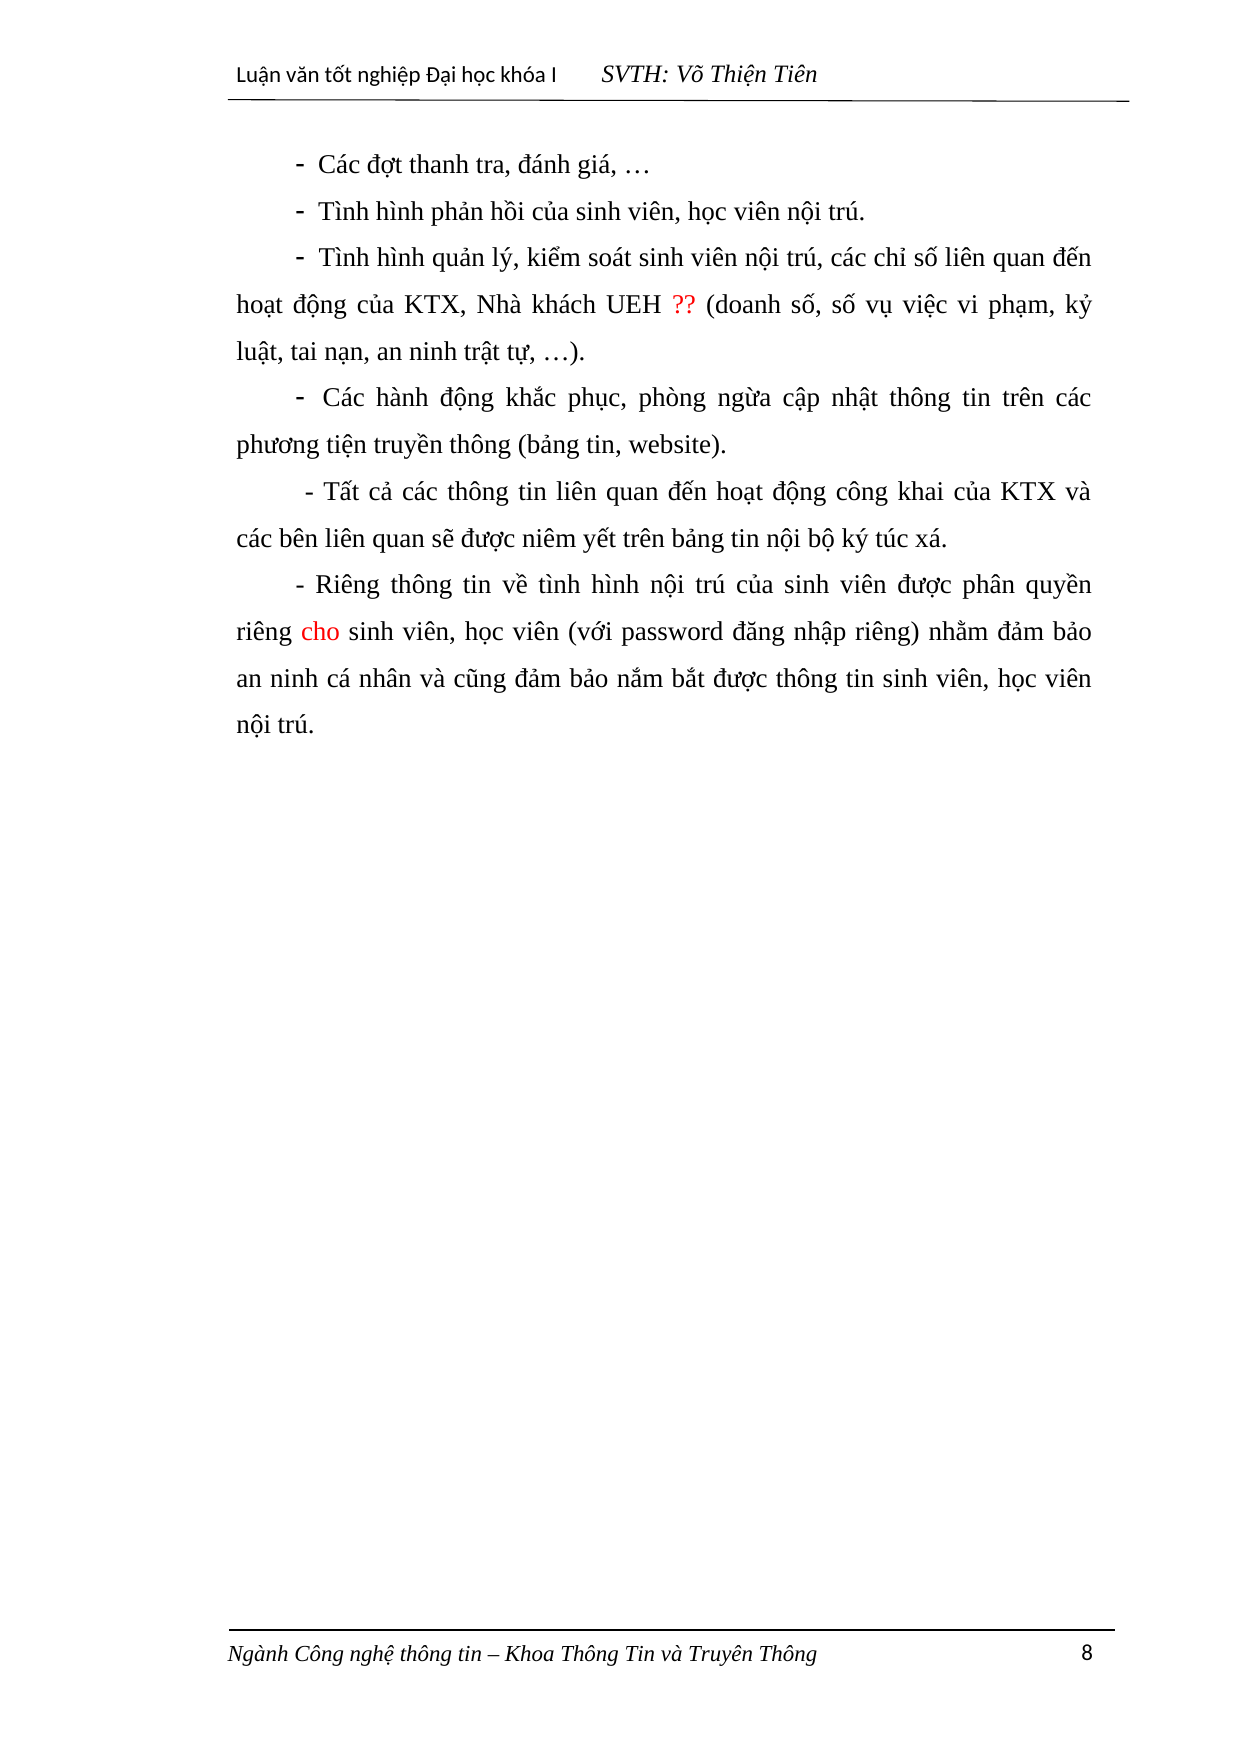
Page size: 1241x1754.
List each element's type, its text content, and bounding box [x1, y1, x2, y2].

list Tình hình quản lý, kiểm soát sinh viên nội trú, các chỉ số liên quan đến hoạt động của KTX, Nhà khách UEH ?? (doanh số, số vụ việc vi phạm, kỷ luật, tai nạn, an ninh trật tự, …). [236, 241, 1093, 366]
list Tình hình phản hồi của sinh viên, học viên nội trú. [236, 194, 1093, 226]
list Các đợt thanh tra, đánh giá, … [236, 148, 1093, 179]
list Các hành động khắc phục, phòng ngừa cập nhật thông tin trên các phương tiện truyền thông (bảng tin, website). [236, 382, 1093, 459]
text - Riêng thông tin về tình hình nội trú của sinh viên được phân quyền riêng cho sinh viên, học viên (với password đăng nhập riêng) nhằm đảm bảo an ninh cá nhân và cũng đảm bảo nắm bắt được thông tin sinh viên, học viên nội trú. [236, 568, 1093, 739]
text - Tất cả các thông tin liên quan đến hoạt động công khai của KTX và các bên liên quan sẽ được niêm yết trên bảng tin nội bộ ký túc xá. [236, 475, 1093, 553]
